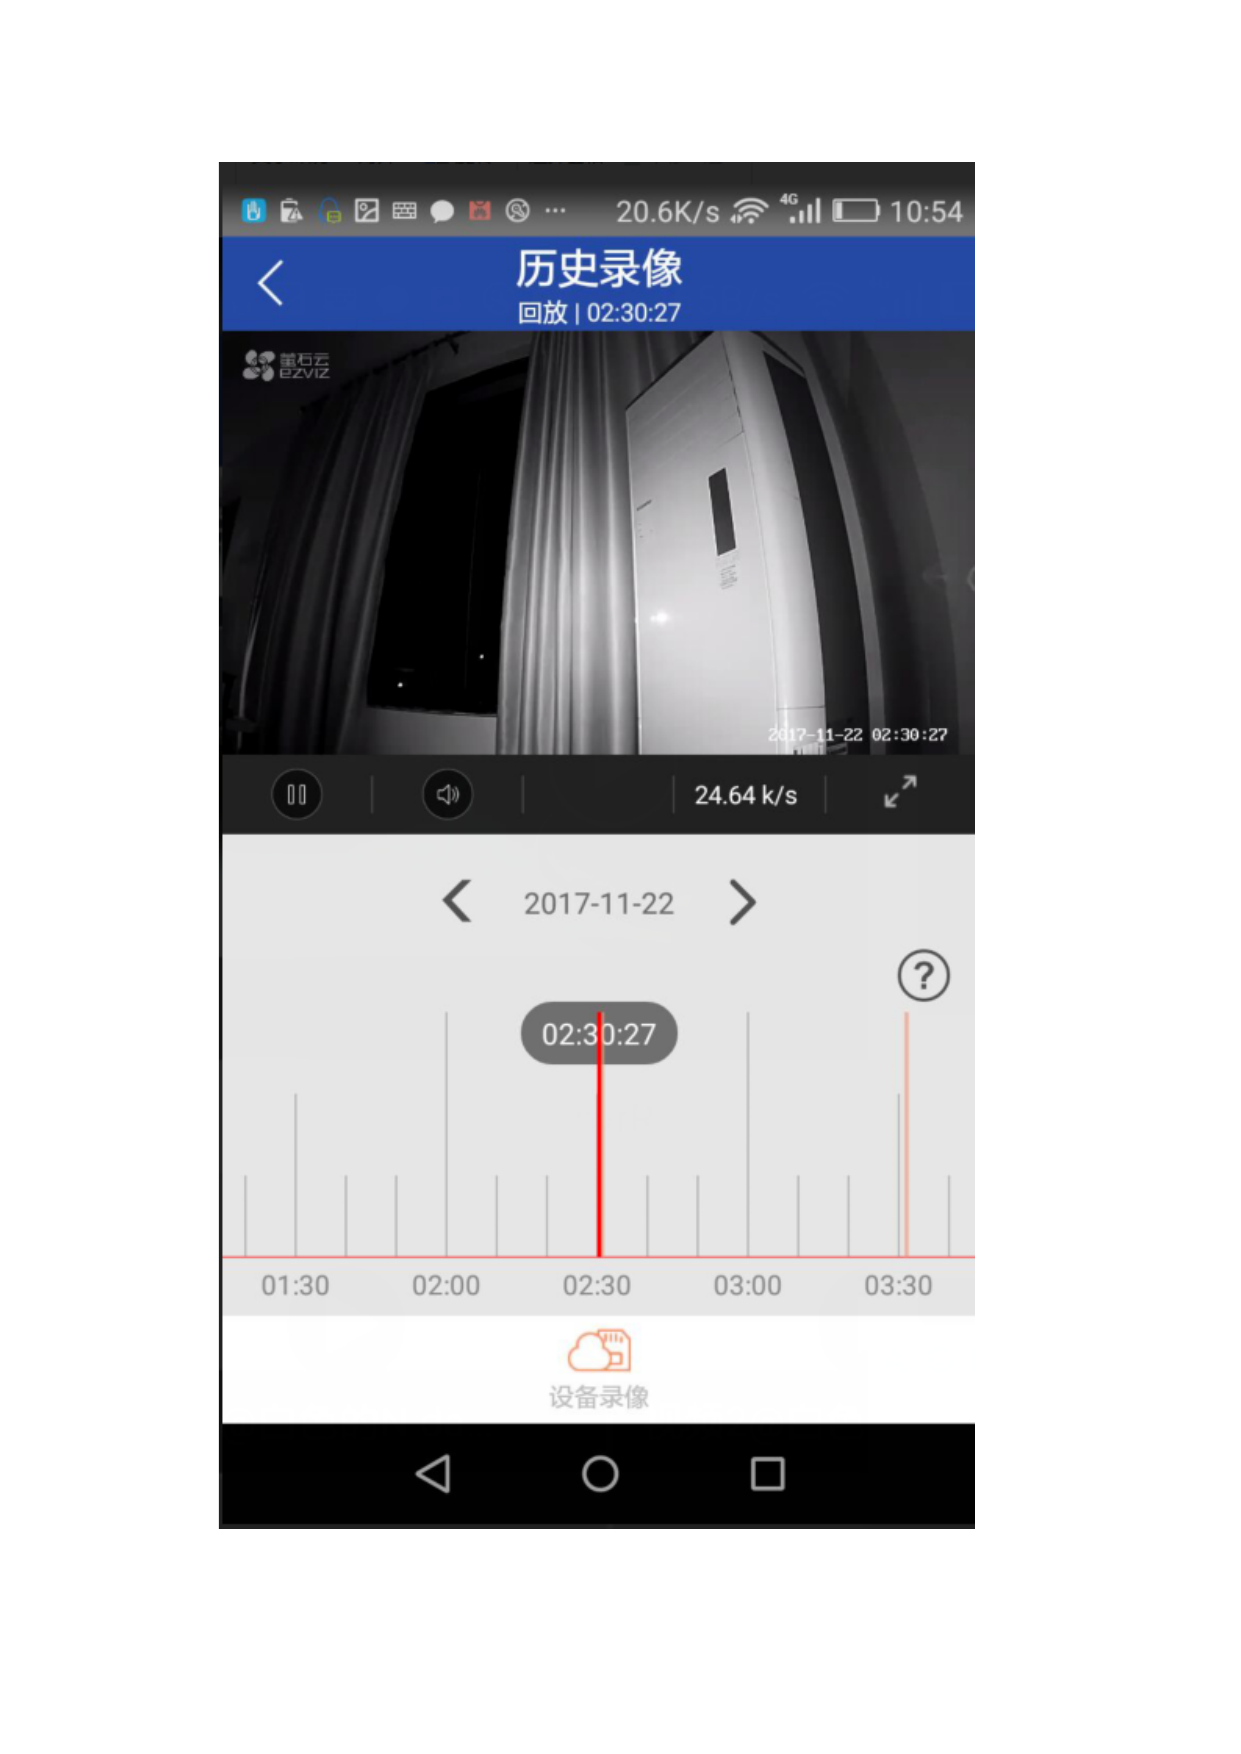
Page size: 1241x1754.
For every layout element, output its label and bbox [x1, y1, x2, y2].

picture [218, 162, 975, 1529]
